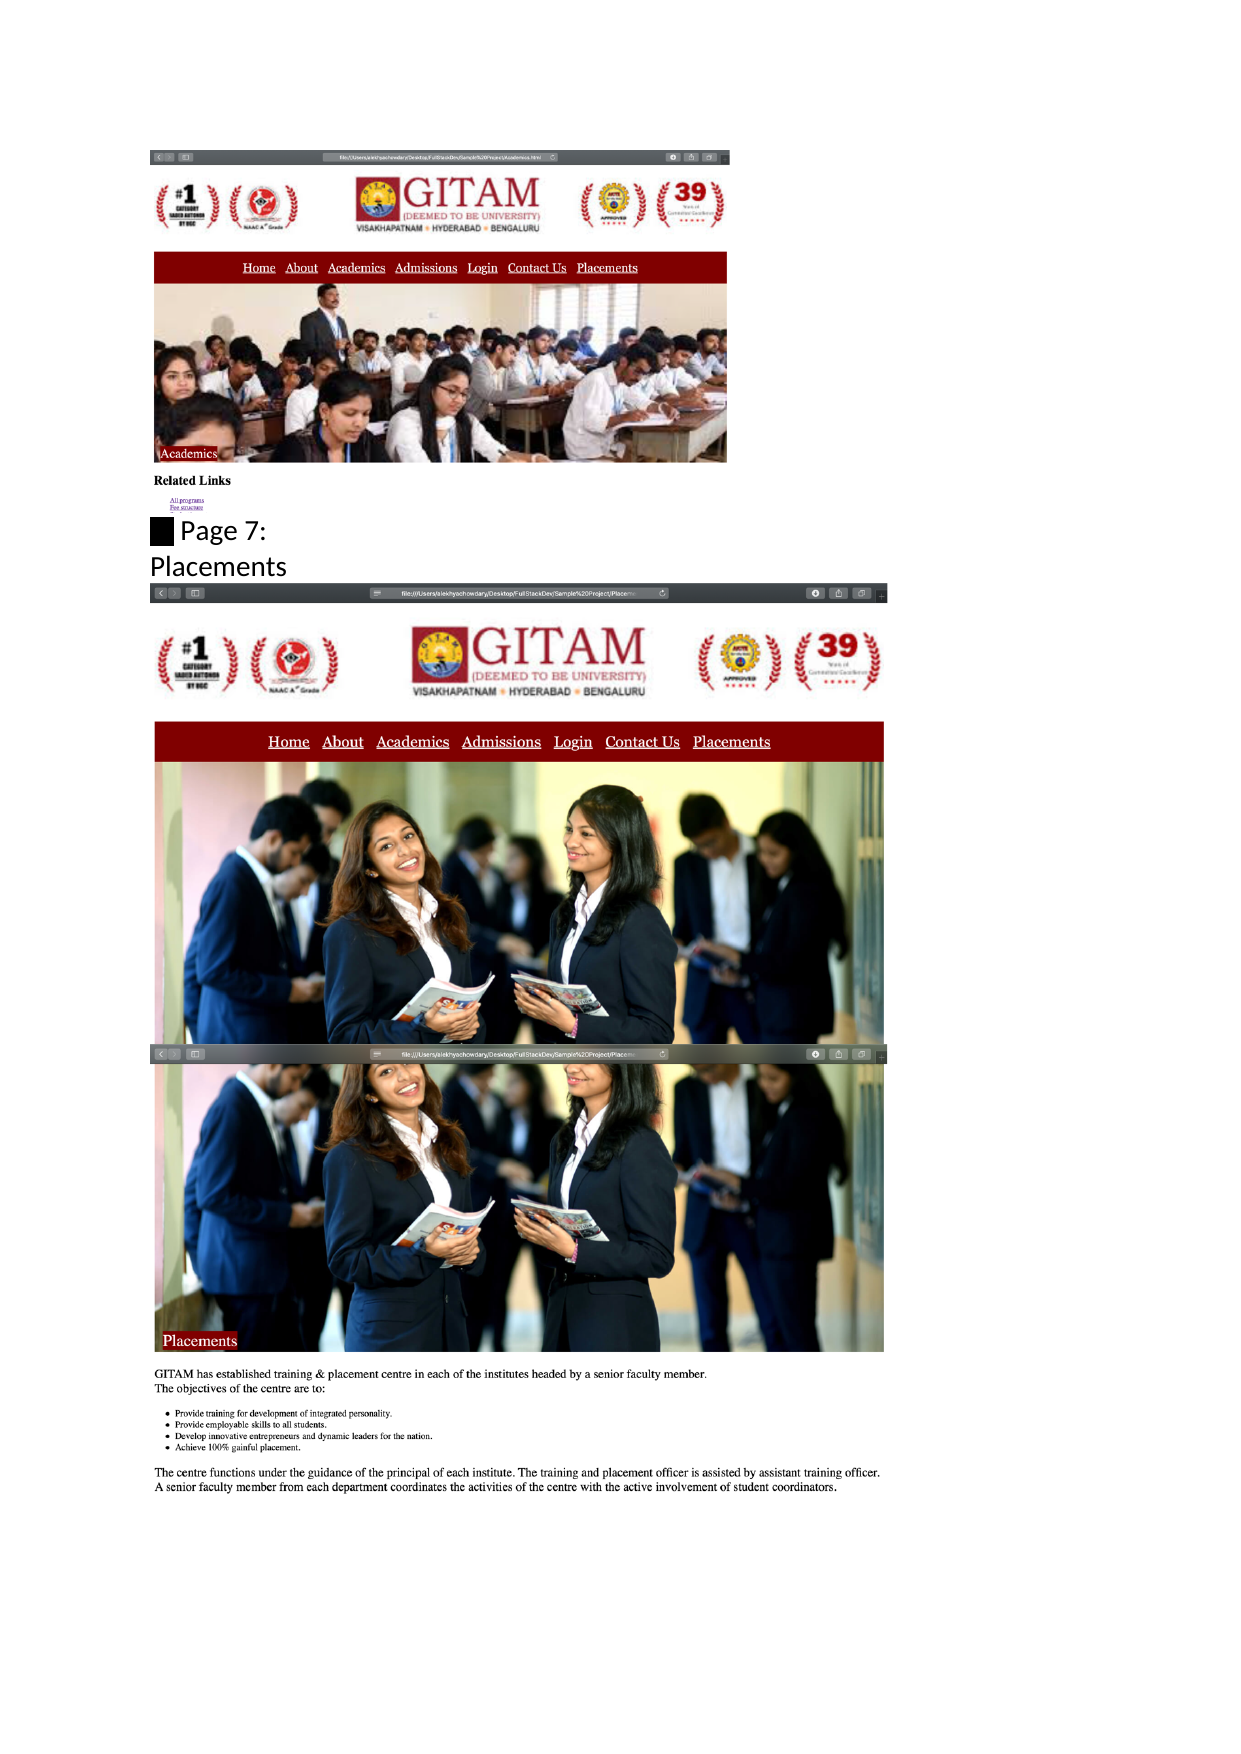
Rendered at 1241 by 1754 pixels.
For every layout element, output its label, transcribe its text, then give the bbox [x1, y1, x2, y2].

picture [150, 150, 730, 513]
picture [150, 583, 888, 1506]
text pa Page 7: [150, 512, 1090, 548]
text Placements [150, 548, 1090, 583]
